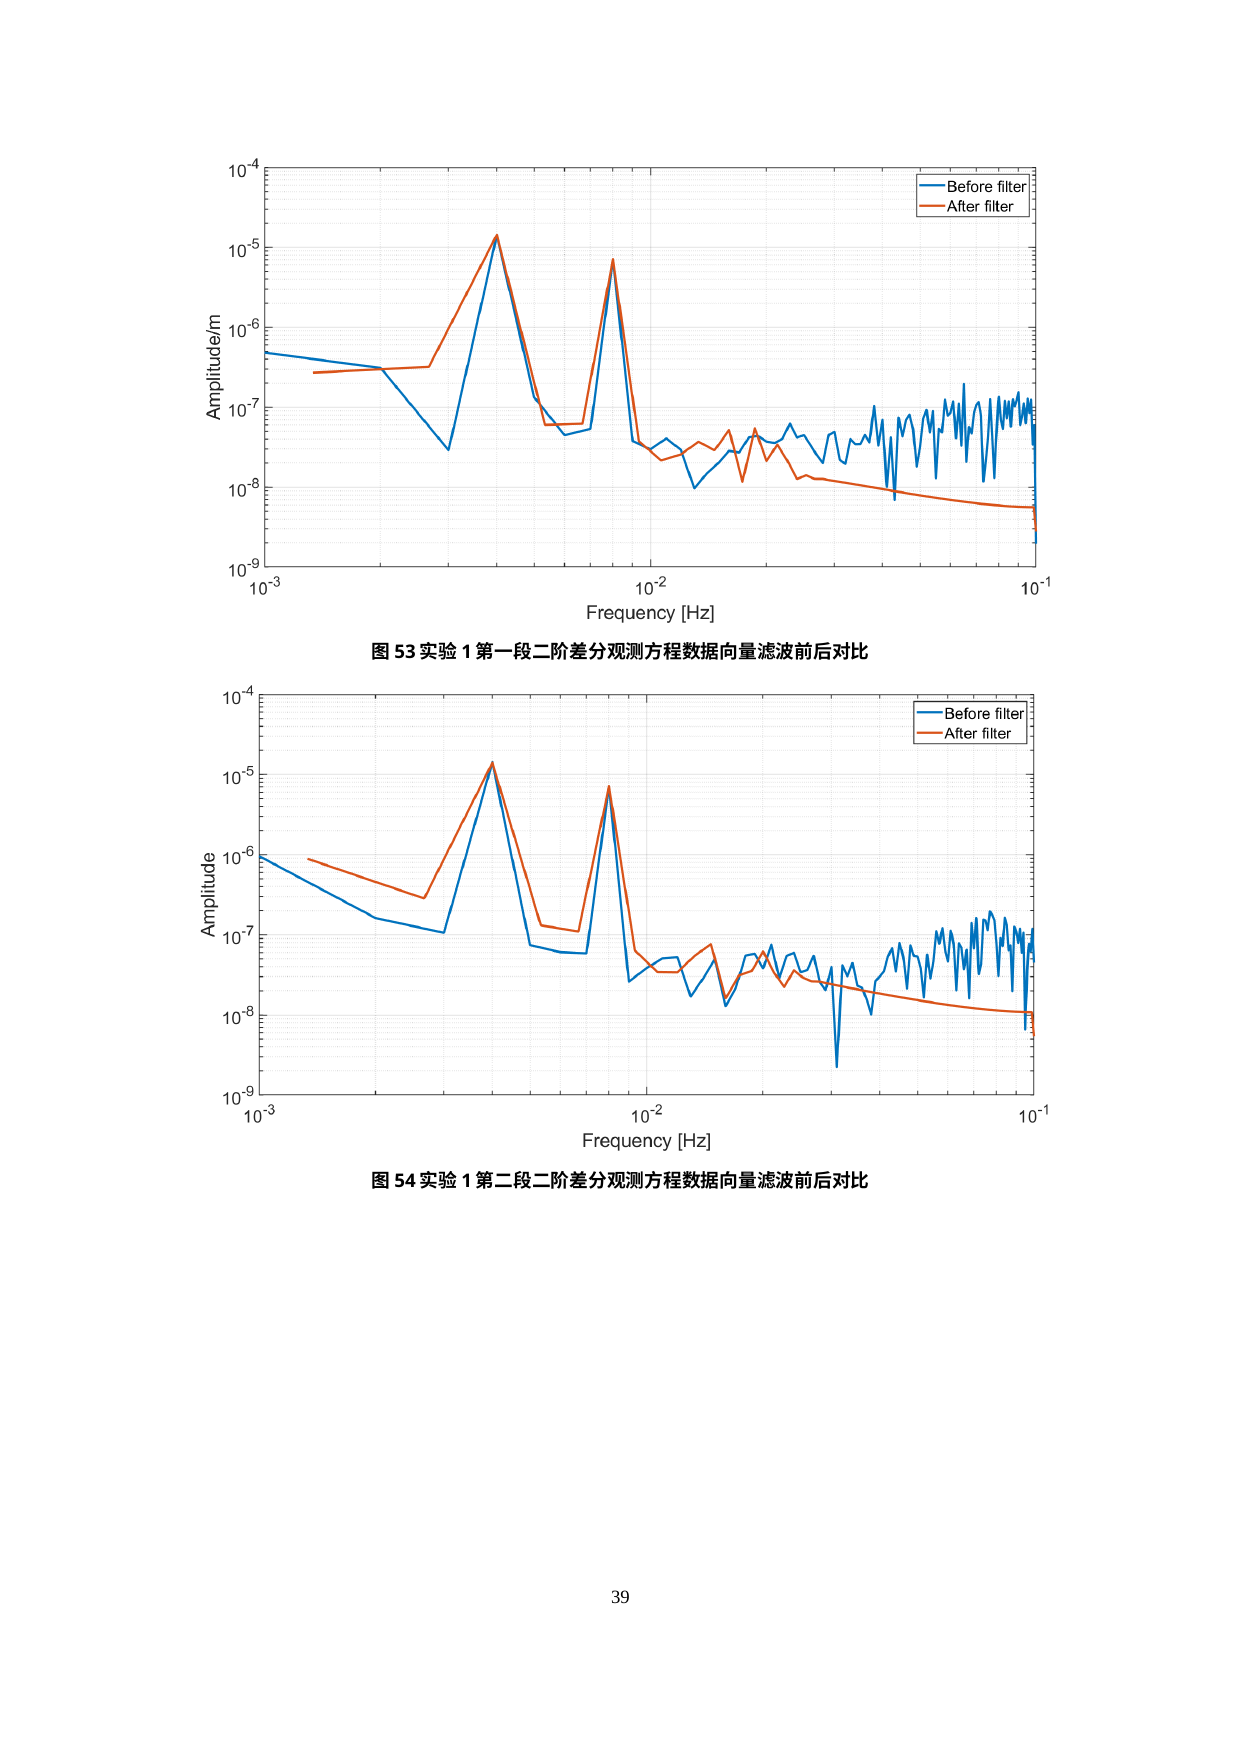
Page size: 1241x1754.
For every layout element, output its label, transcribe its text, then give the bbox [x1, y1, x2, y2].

text 图 54 实验1第二段二阶差分观测方程数据向量滤波前后对比 [187, 1165, 1053, 1193]
text 图 53 实验1第一段二阶差分观测方程数据向量滤波前后对比 [187, 637, 1053, 664]
